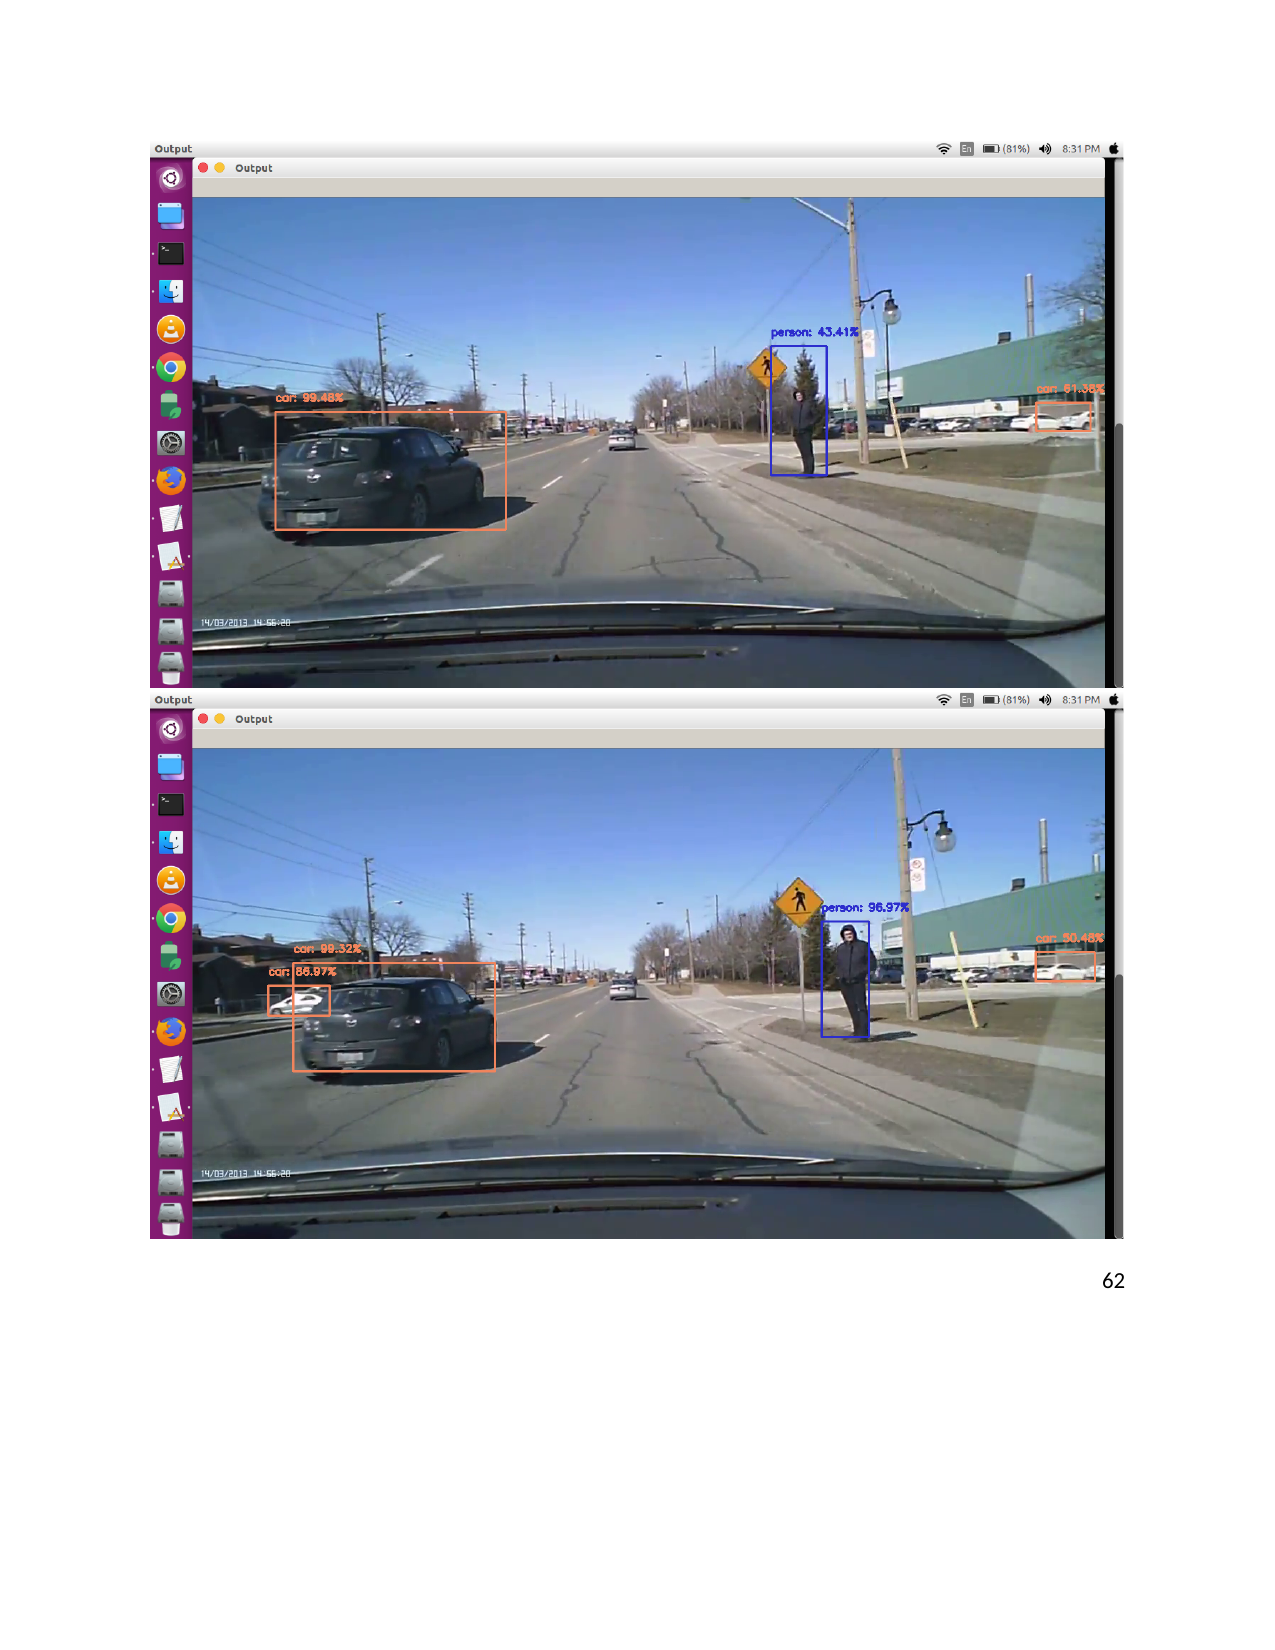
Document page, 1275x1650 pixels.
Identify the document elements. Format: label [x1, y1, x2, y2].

picture [150, 691, 1124, 1239]
picture [150, 140, 1124, 688]
